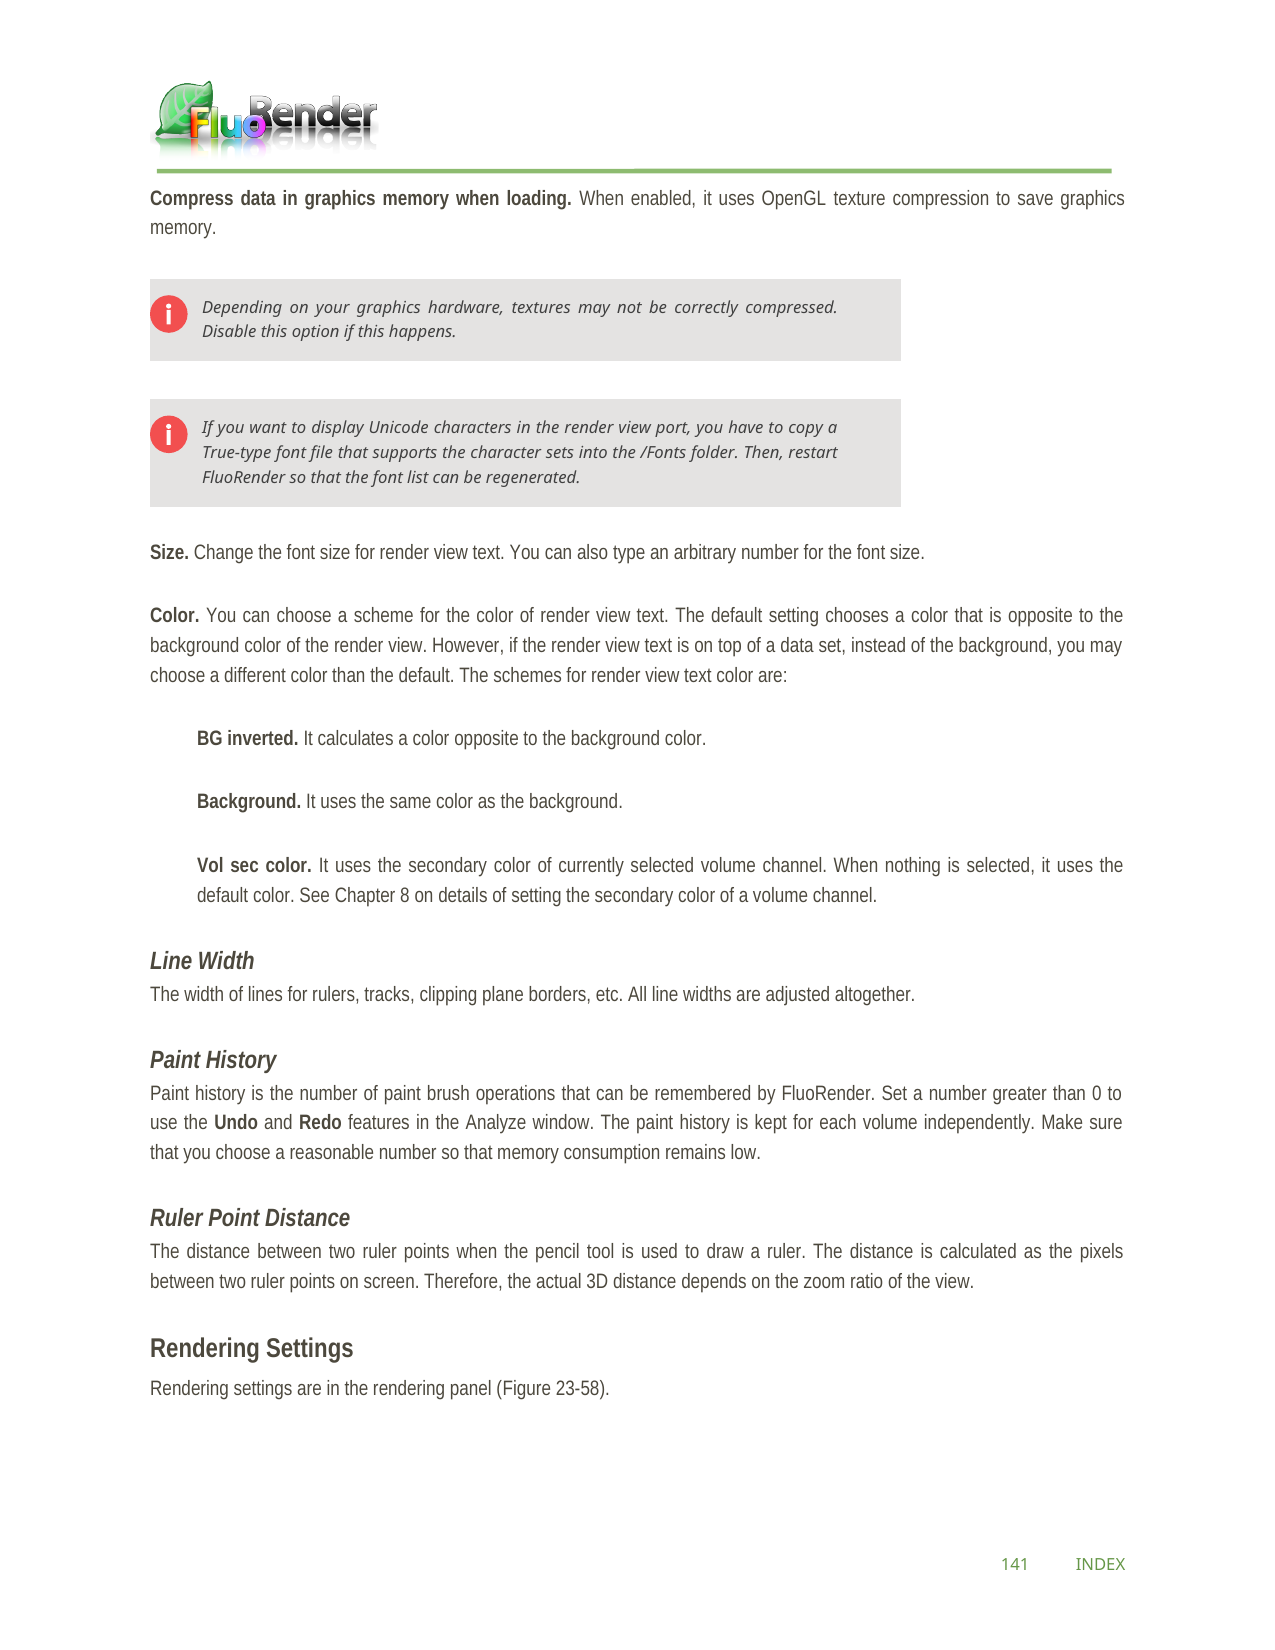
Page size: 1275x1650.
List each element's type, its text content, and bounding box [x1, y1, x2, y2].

text Color. You can choose a scheme for the color of render view text. The default setting chooses a color that is opposite to the background color of the render view. However, if the render view text is on top of a data set, instead of the background, you may choose a different color than the default. The schemes for render view text color are: [150, 603, 1125, 687]
text Vol sec color. It uses the secondary color of currently selected volume channel. When nothing is selected, it uses the default color. See Chapter 8 on details of setting the secondary color of a volume channel. [197, 853, 1125, 906]
subtitle Rendering Settings [150, 1332, 1125, 1363]
text The width of lines for rulers, tracks, clipping plane borders, etc. All line widths are adjusted altogether. [150, 981, 1125, 1005]
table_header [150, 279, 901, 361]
text Background. It uses the same color as the background. [197, 789, 1125, 813]
subtitle Paint History [150, 1045, 1125, 1073]
picture [150, 75, 379, 162]
text BG inverted. It calculates a color opposite to the background color. [197, 726, 1125, 750]
text The distance between two ruler points when the pencil tool is used to draw a ruler. The distance is calculated as the pixels between two ruler points on screen. Therefore, the actual 3D distance depends on the zoom ratio of the view. [150, 1239, 1125, 1293]
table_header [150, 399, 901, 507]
subtitle Ruler Point Distance [150, 1203, 1125, 1232]
text Compress data in graphics memory when loading. When enabled, it uses OpenGL texture compression to save graphics memory. [150, 185, 1125, 239]
text Paint history is the number of paint brush operations that can be remembered by FluoRender. Set a number greater than 0 to use the Undo and Redo features in the Analyze window. The paint history is kept for each volume independently. Make sure that you choose a reasonable number so that memory consumption remains low. [150, 1080, 1125, 1164]
subtitle Line Width [150, 946, 1125, 974]
text Size. Change the font size for render view text. You can also type an arbitrary number for the font size. [150, 540, 1125, 564]
